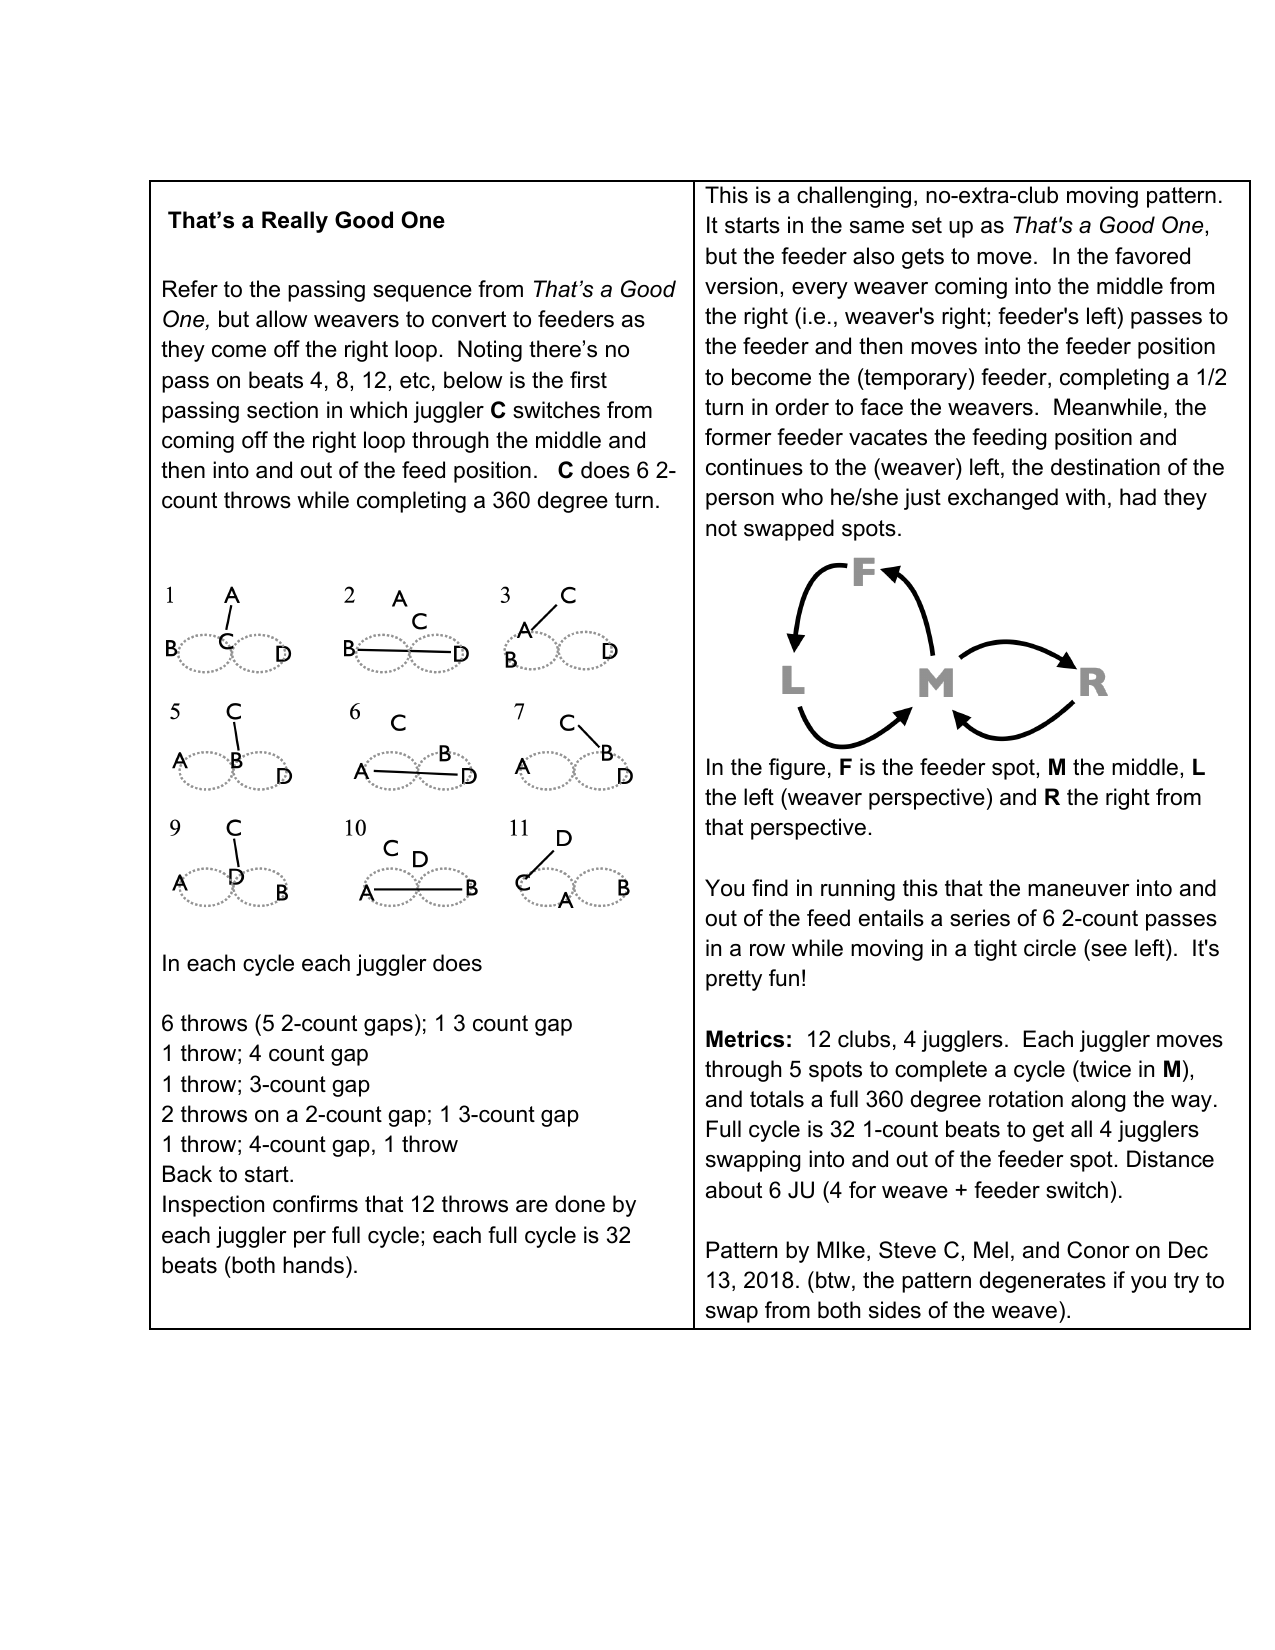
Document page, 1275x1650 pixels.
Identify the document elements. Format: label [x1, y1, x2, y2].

picture [775, 544, 1113, 750]
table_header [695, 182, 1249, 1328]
picture [161, 578, 637, 916]
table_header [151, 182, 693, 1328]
